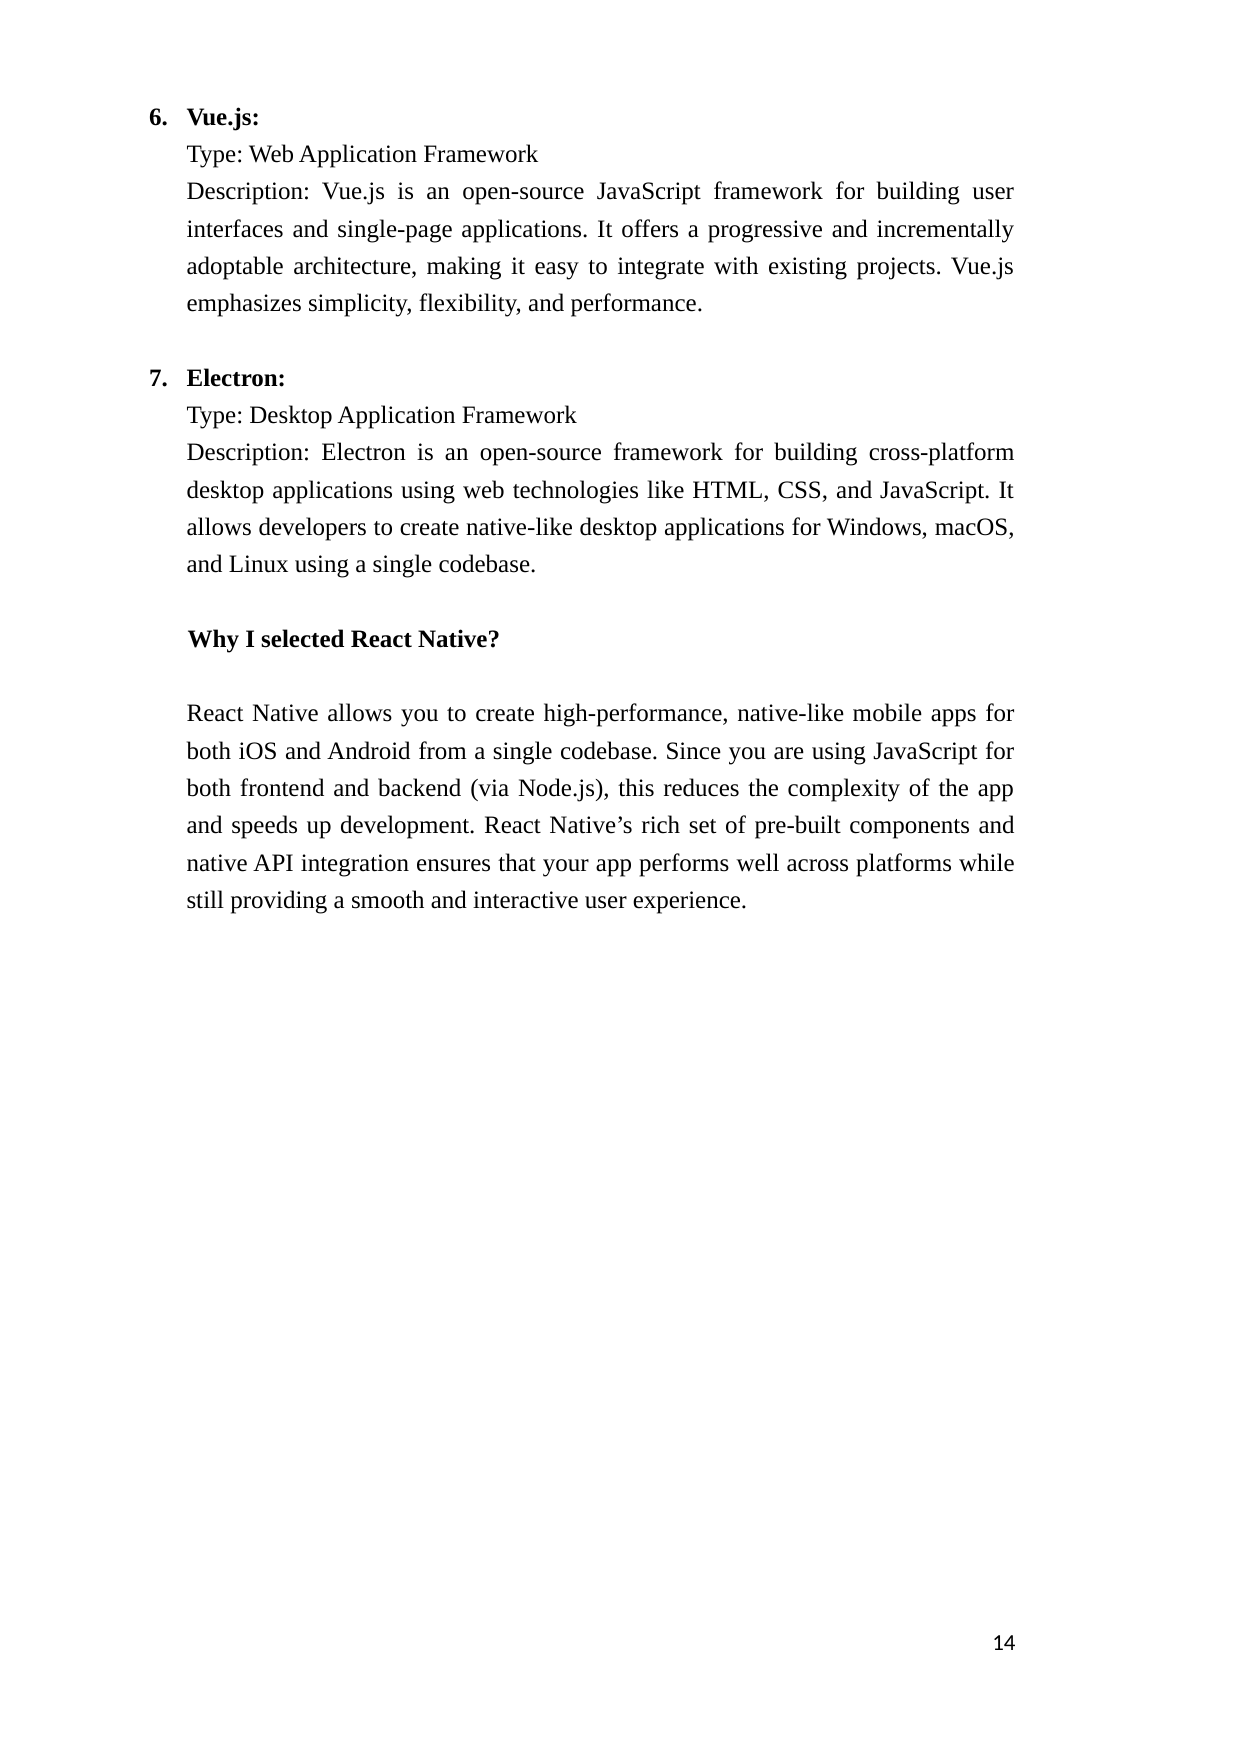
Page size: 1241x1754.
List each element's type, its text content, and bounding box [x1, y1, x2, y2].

list Description: Vue.js is an open-source JavaScript framework for building user interfaces and single-page applications. It offers a progressive and incrementally adoptable architecture, making it easy to integrate with existing projects. Vue.js emphasizes simplicity, flexibility, and performance. [186, 176, 1015, 317]
list Vue.js: [149, 102, 1015, 131]
list Electron: [149, 363, 1015, 392]
list Why I selected React Native? [187, 624, 1015, 653]
list Type: Web Application Framework [186, 139, 1015, 168]
list Type: Desktop Application Framework [186, 400, 1015, 429]
list React Native allows you to create high-performance, native-like mobile apps for both iOS and Android from a single codebase. Since you are using JavaScript for both frontend and backend (via Node.js), this reduces the complexity of the app and speeds up development. React Native’s rich set of pre-built components and native API integration ensures that your app performs well across platforms while still providing a smooth and interactive user experience. [186, 698, 1015, 914]
list Description: Electron is an open-source framework for building cross-platform desktop applications using web technologies like HTML, CSS, and JavaScript. It allows developers to create native-like desktop applications for Windows, macOS, and Linux using a single codebase. [186, 437, 1015, 578]
